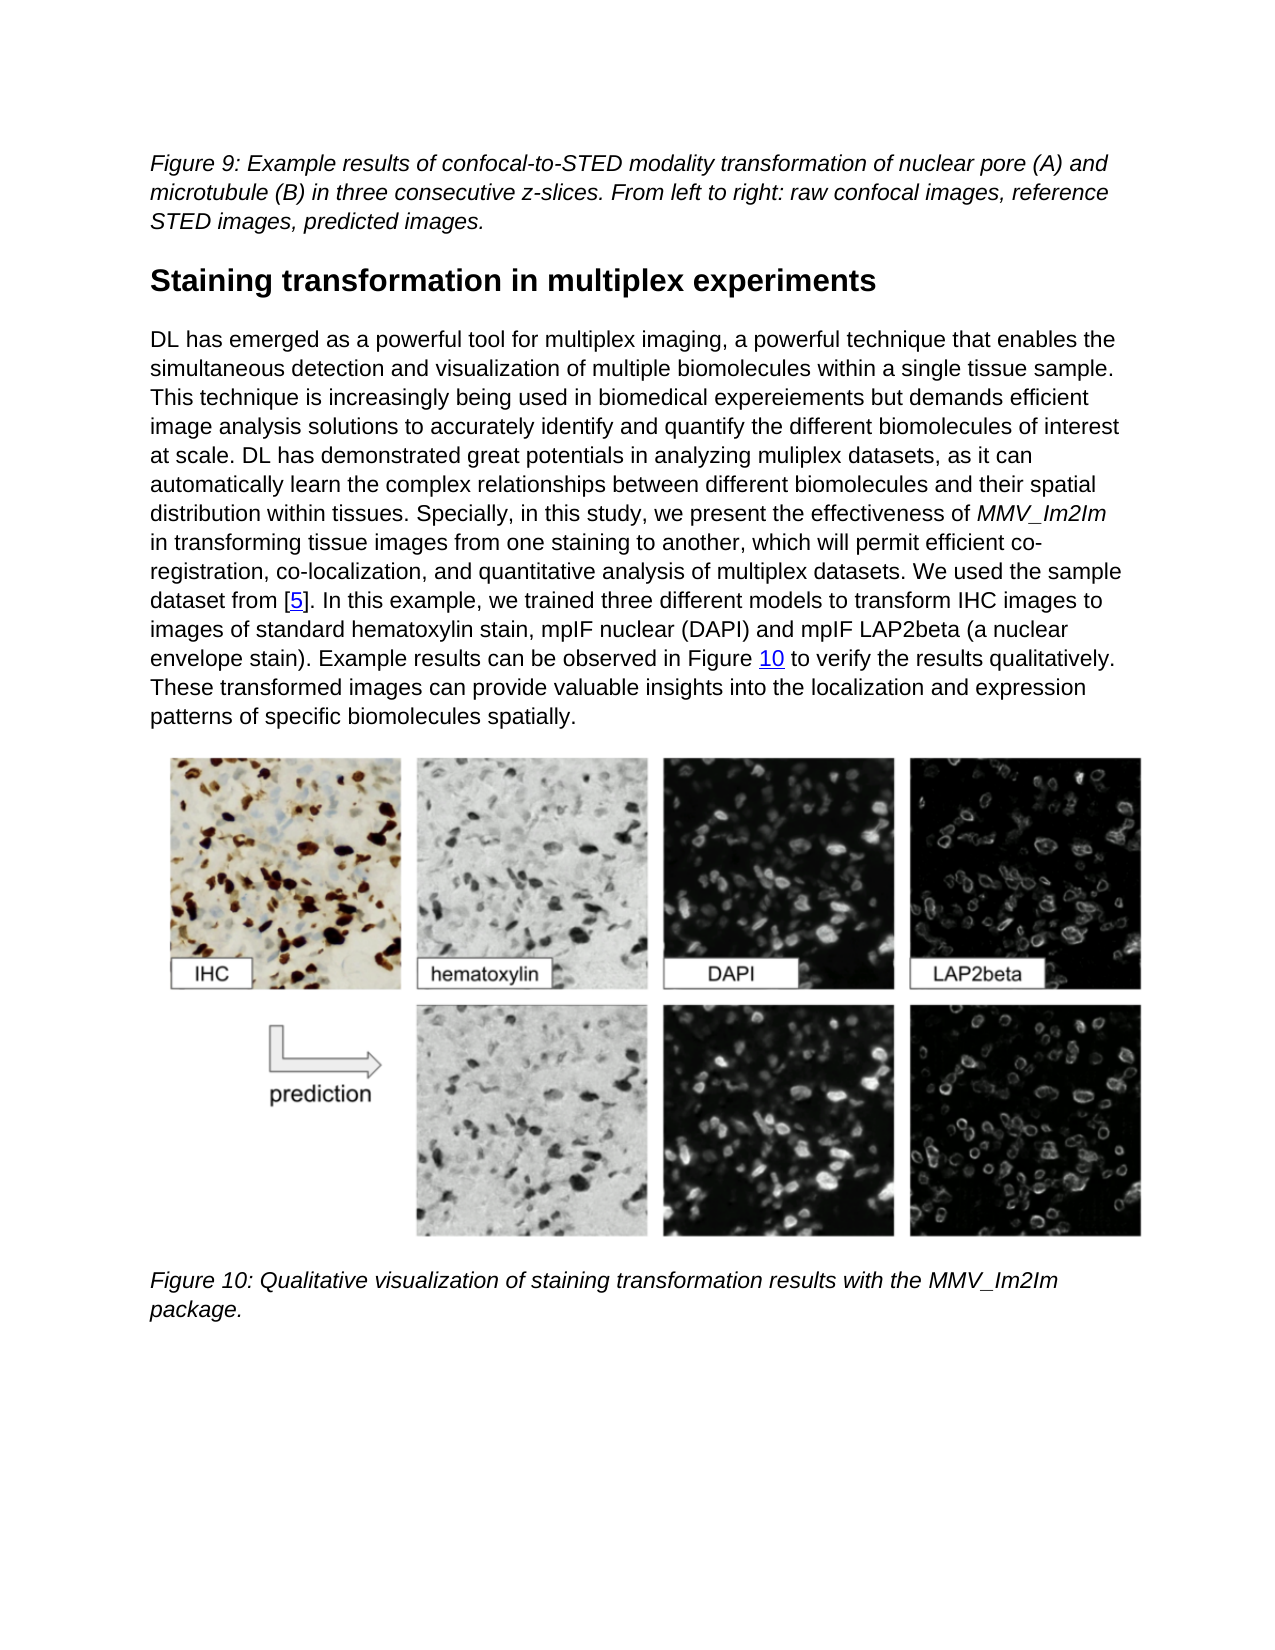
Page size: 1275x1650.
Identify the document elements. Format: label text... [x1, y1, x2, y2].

text DL has emerged as a powerful tool for multiplex imaging, a powerful technique that enables the simultaneous detection and visualization of multiple biomolecules within a single tissue sample. This technique is increasingly being used in biomedical expereiements but demands efficient image analysis solutions to accurately identify and quantify the different biomolecules of interest at scale. DL has demonstrated great potentials in analyzing muliplex datasets, as it can automatically learn the complex relationships between different biomolecules and their spatial distribution within tissues. Specially, in this study, we present the effectiveness of MMV_Im2Im in transforming tissue images from one staining to another, which will permit efficient co-registration, co-localization, and quantitative analysis of multiplex datasets. We used the sample dataset from [5]. In this example, we trained three different models to transform IHC images to images of standard hematoxylin stain, mpIF nuclear (DAPI) and mpIF LAP2beta (a nuclear envelope stain). Example results can be observed in Figure 10 to verify the results qualitatively. These transformed images can provide valuable insights into the localization and expression patterns of specific biomolecules spatially. [150, 326, 1125, 729]
text Figure 10: Qualitative visualization of staining transformation results with the MMV_Im2Im package. [150, 1267, 1125, 1322]
picture [168, 756, 1144, 1239]
subtitle Staining transformation in multiplex experiments [150, 262, 1125, 298]
text Figure 9: Example results of confocal-to-STED modality transformation of nuclear pore (A) and microtubule (B) in three consecutive z-slices. From left to right: raw confocal images, reference STED images, predicted images. [150, 150, 1125, 234]
